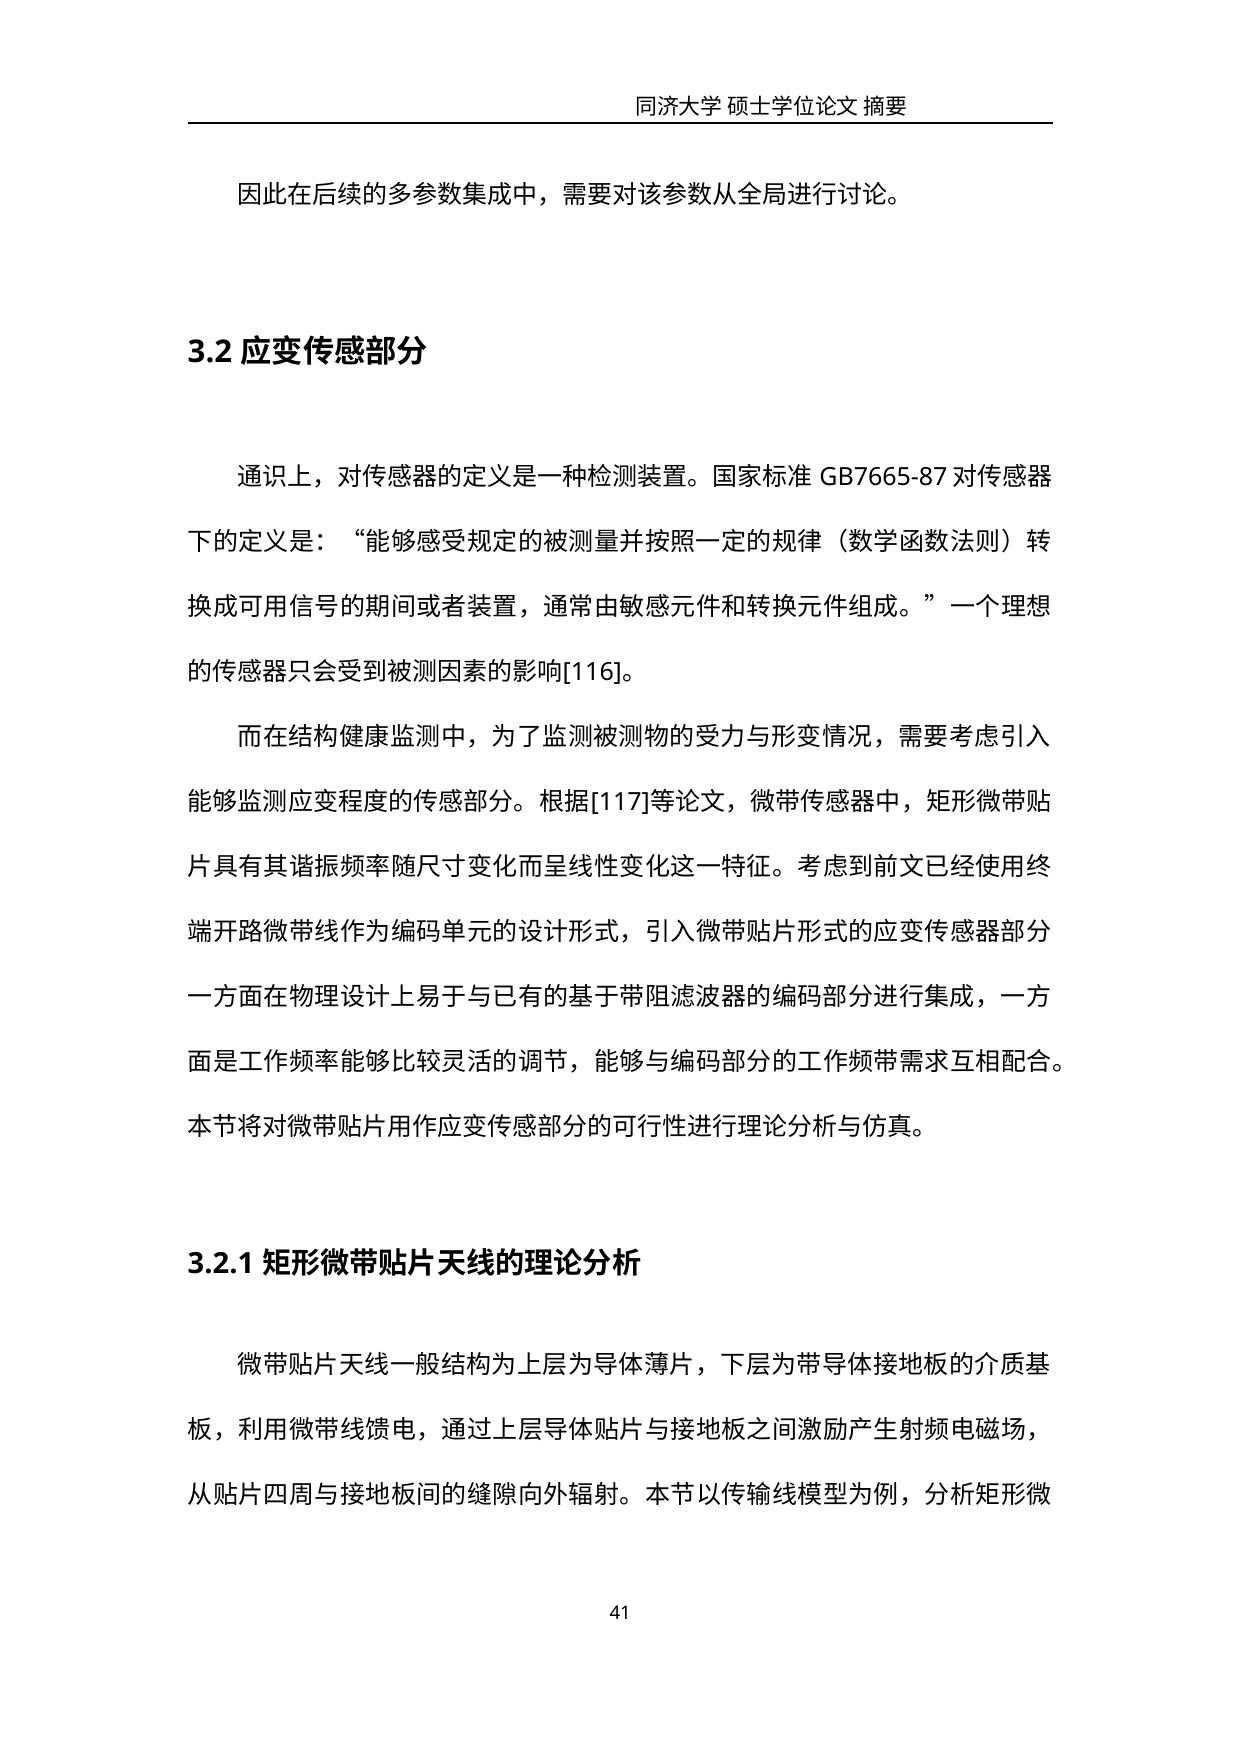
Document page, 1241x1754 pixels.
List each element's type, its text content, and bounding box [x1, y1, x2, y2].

text 因此在后续的多参数集成中，需要对该参数从全局进行讨论。 [187, 160, 1053, 225]
subtitle 3.2 应变传感部分 [187, 317, 1053, 382]
text 而在结构健康监测中，为了监测被测物的受力与形变情况，需要考虑引入能够监测应变程度的传感部分。根据[117]等论文，微带传感器中，矩形微带贴片具有其谐振频率随尺寸变化而呈线性变化这一特征。考虑到前文已经使用终端开路微带线作为编码单元的设计形式，引入微带贴片形式的应变传感器部分一方面在物理设计上易于与已有的基于带阻滤波器的编码部分进行集成，一方面是工作频率能够比较灵活的调节，能够与编码部分的工作频带需求互相配合。本节将对微带贴片用作应变传感部分的可行性进行理论分析与仿真。 [187, 702, 1053, 1157]
subtitle 3.2.1 矩形微带贴片天线的理论分析 [187, 1228, 1053, 1293]
text 通识上，对传感器的定义是一种检测装置。国家标准GB7665-87对传感器下的定义是：“能够感受规定的被测量并按照一定的规律（数学函数法则）转换成可用信号的期间或者装置，通常由敏感元件和转换元件组成。”一个理想的传感器只会受到被测因素的影响[116]。 [187, 442, 1053, 702]
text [187, 1331, 1053, 1526]
